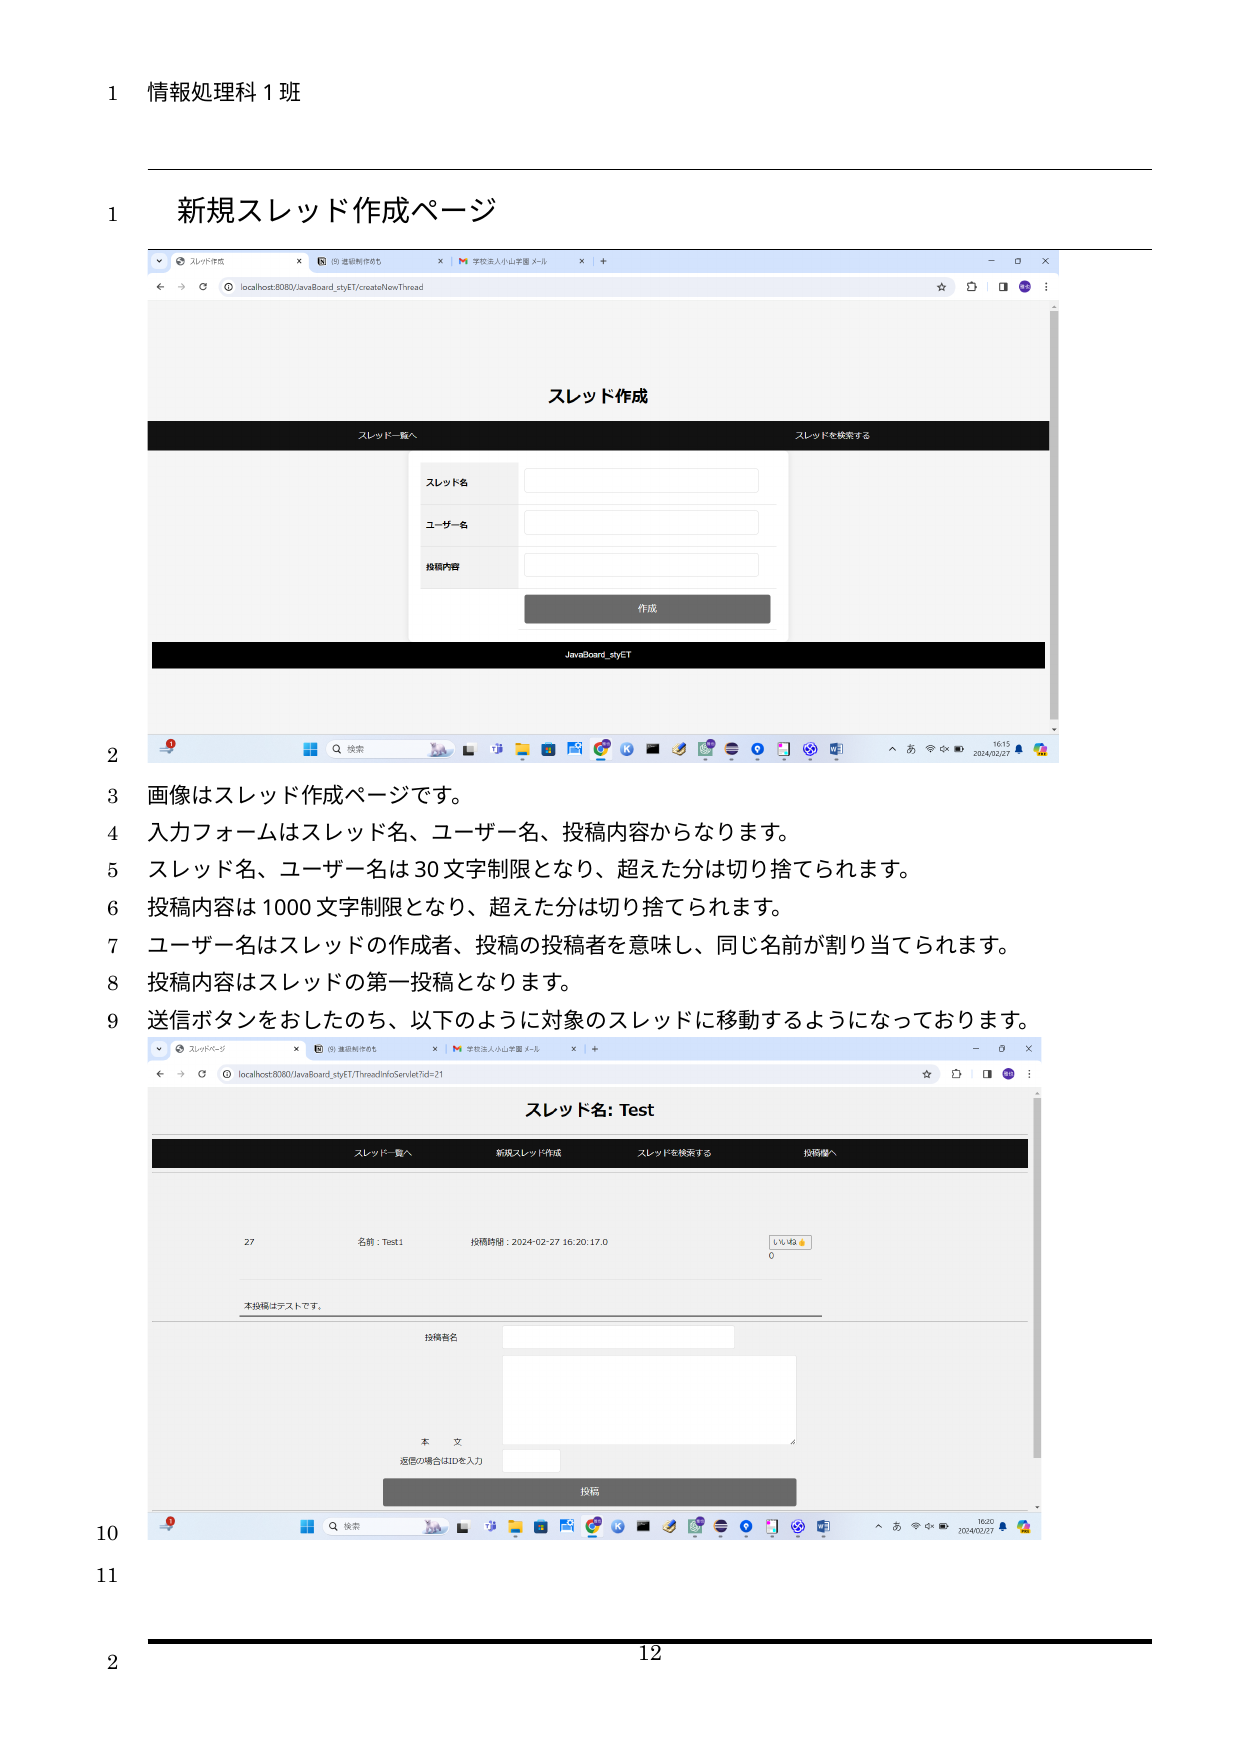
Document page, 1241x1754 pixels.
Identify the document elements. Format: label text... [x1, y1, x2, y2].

text 投稿内容はスレッドの第一投稿となります。 [148, 962, 1152, 1000]
text 入力フォームはスレッド名、ユーザー名、投稿内容からなります。 [148, 812, 1152, 850]
text 投稿内容は1000文字制限となり、超えた分は切り捨てられます。 [148, 887, 1152, 925]
text 画像はスレッド作成ページです。 [148, 775, 1152, 812]
text スレッド名、ユーザー名は30文字制限となり、超えた分は切り捨てられます。 [148, 850, 1152, 887]
picture [147, 249, 1059, 763]
picture [147, 1037, 1042, 1540]
text 新規スレッド作成ページ [148, 170, 1152, 249]
text ユーザー名はスレッドの作成者、投稿の投稿者を意味し、同じ名前が割り当てられます。 [148, 925, 1152, 962]
